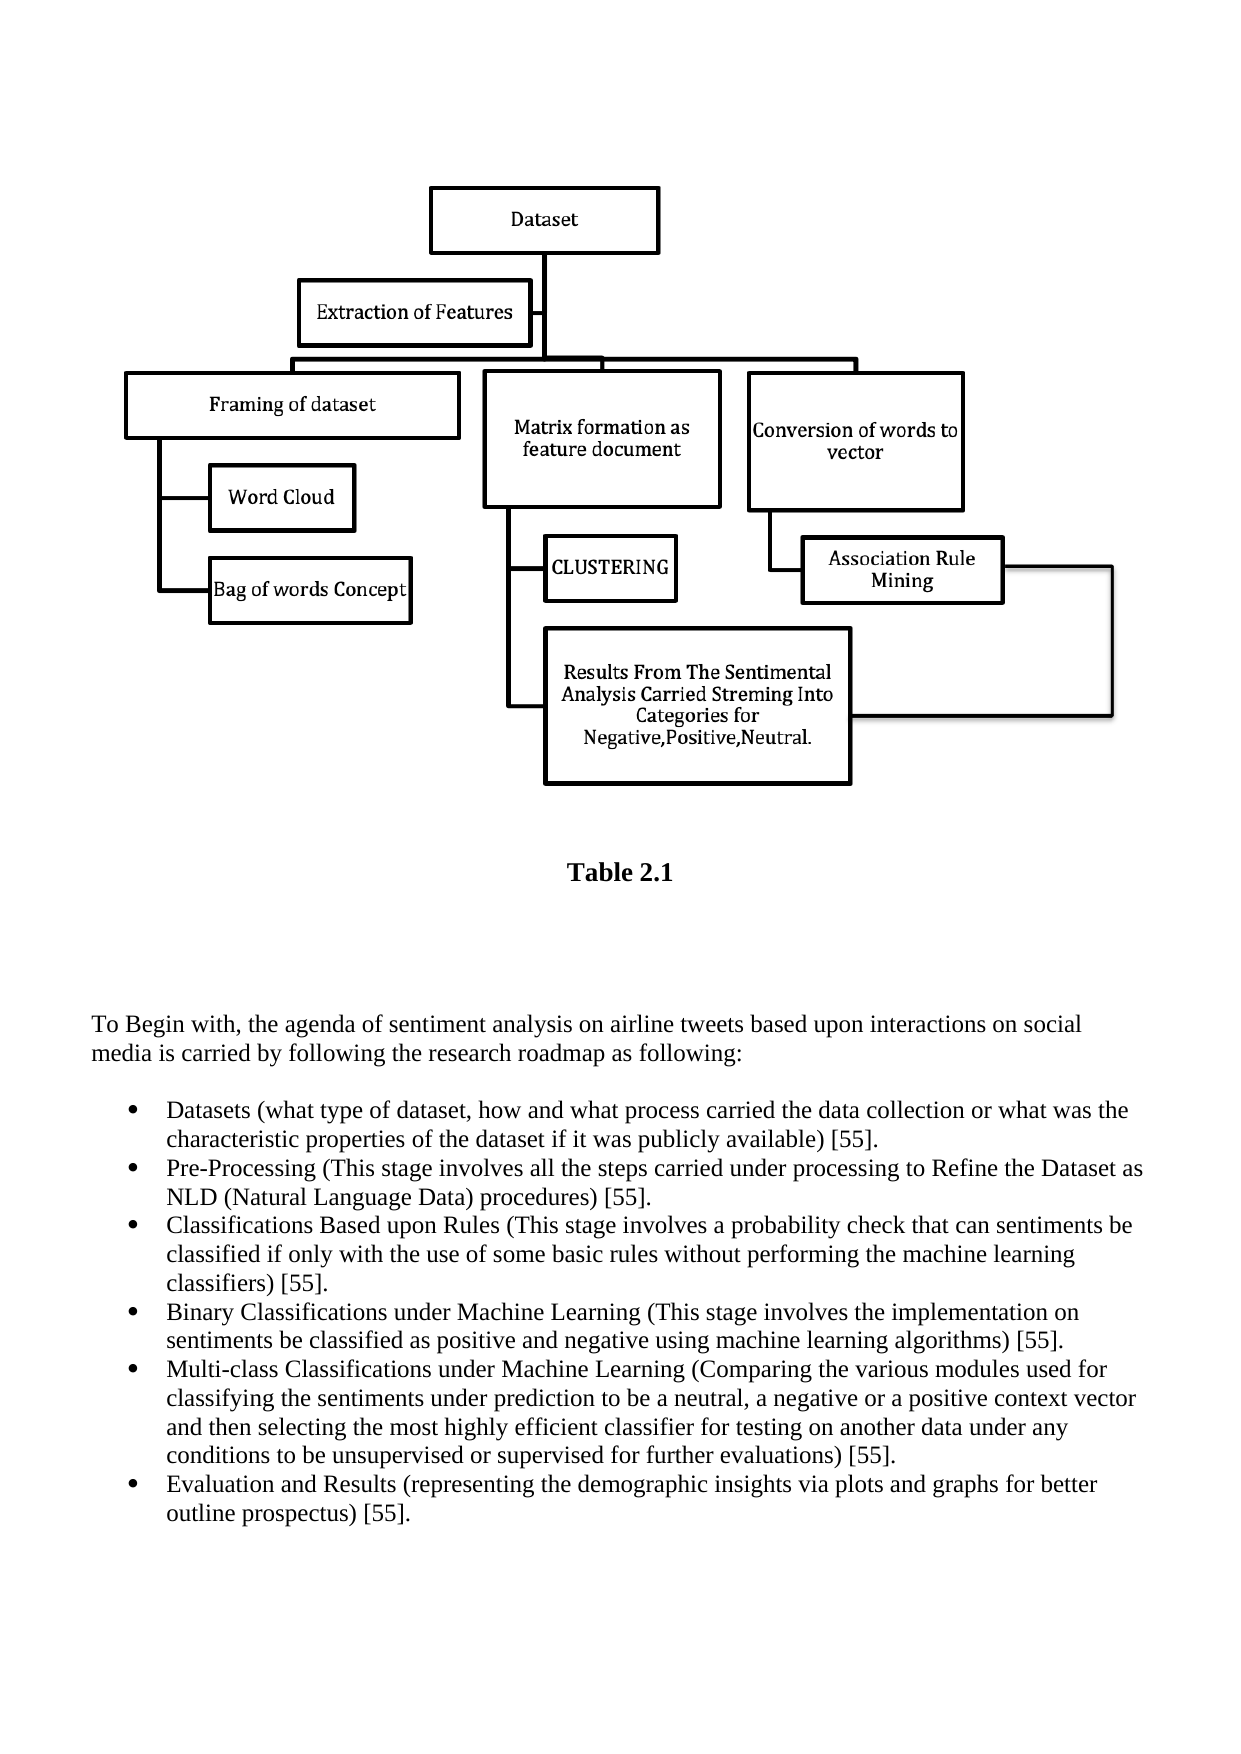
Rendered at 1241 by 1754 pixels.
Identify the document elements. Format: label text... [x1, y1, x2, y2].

text Table 2.1 [91, 856, 1149, 887]
list Datasets (what type of dataset, how and what process carried the data collection or what was the characteristic properties of the dataset if it was publicly available) [55]. [128, 1096, 1149, 1153]
picture [91, 179, 1149, 794]
list Classifications Based upon Rules (This stage involves a probability check that can sentiments be classified if only with the use of some basic rules without performing the machine learning classifiers) [55]. [128, 1211, 1149, 1297]
list Binary Classifications under Machine Learning (This stage involves the implementation on sentiments be classified as positive and negative using machine learning algorithms) [55]. [128, 1297, 1149, 1354]
list Multi-class Classifications under Machine Learning (Comparing the various modules used for classifying the sentiments under prediction to be a neutral, a negative or a positive context vector and then selecting the most highly efficient classifier for testing on another data under any conditions to be unsupervised or supervised for further evaluations) [55]. [128, 1354, 1149, 1469]
list Evaluation and Results (representing the demographic insights via plots and graphs for better outline prospectus) [55]. [128, 1469, 1149, 1527]
text To Begin with, the agenda of sentiment analysis on airline tweets based upon interactions on social media is carried by following the research roadmap as following: [91, 1009, 1149, 1067]
list Pre-Processing (This stage involves all the steps carried under processing to Refine the Dataset as NLD (Natural Language Data) procedures) [55]. [128, 1153, 1149, 1211]
